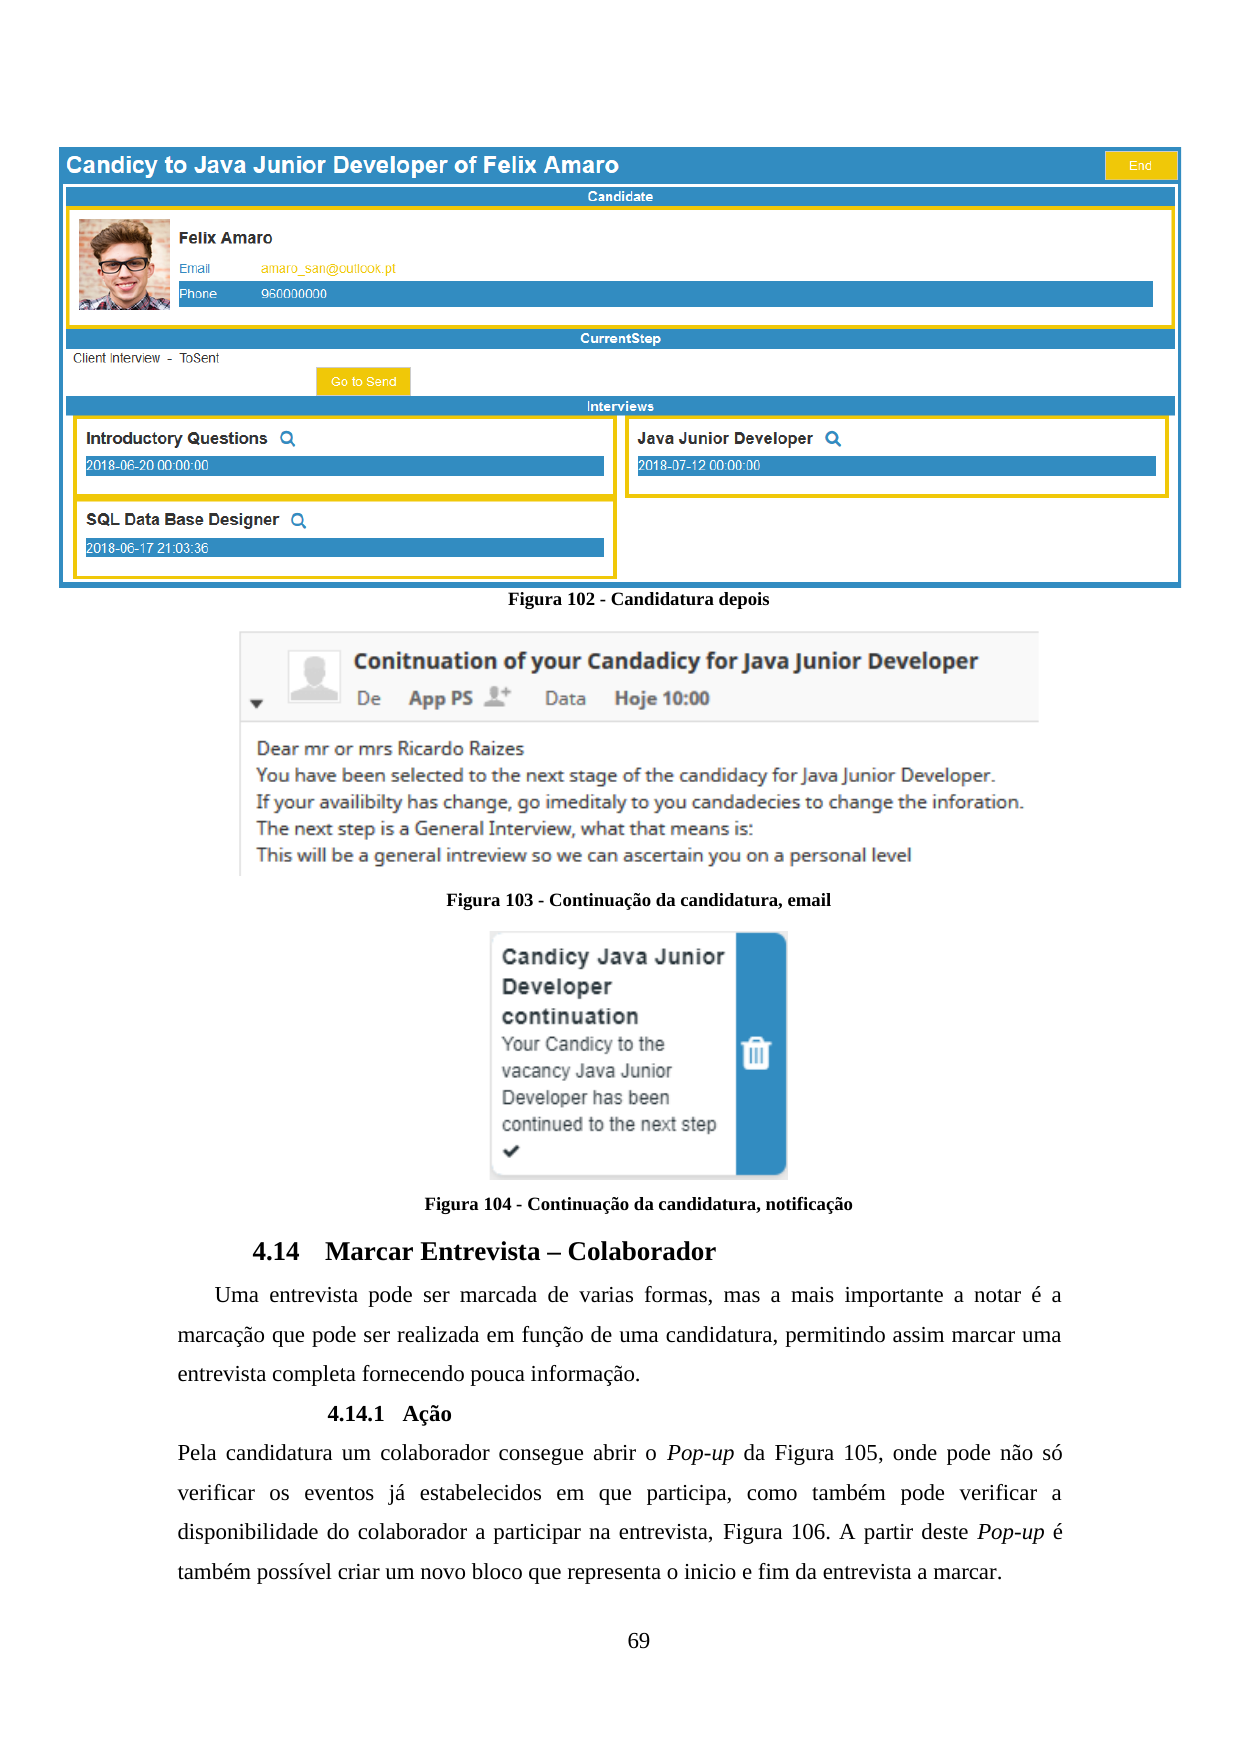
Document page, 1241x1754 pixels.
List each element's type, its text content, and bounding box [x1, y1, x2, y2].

text Uma entrevista pode ser marcada de varias formas, mas a mais importante a notar é a marcação que pode ser realizada em função de uma candidatura, permitindo assim marcar uma entrevista completa fornecendo pouca informação. [177, 1282, 1063, 1387]
text Figura - Continuação da candidatura, notificação [177, 1192, 1063, 1214]
text Pela candidatura um colaborador consegue abrir o Pop-up da Figura 105, onde pode não só verificar os eventos já estabelecidos em que participa, como também pode verificar a disponibilidade do colaborador a participar na entrevista, Figura 106. A partir deste Pop-up é também possível criar um novo bloco que representa o inicio e fim da entrevista a marcar. [177, 1439, 1063, 1584]
list Ação [327, 1400, 1063, 1426]
picture [59, 147, 1182, 588]
picture [489, 931, 788, 1180]
subtitle Marcar Entrevista – Colaborador [252, 1235, 1063, 1266]
text Figura - Continuação da candidatura, email [177, 888, 1063, 910]
picture [238, 630, 1039, 876]
text Figura - Candidatura depois [177, 588, 1063, 609]
